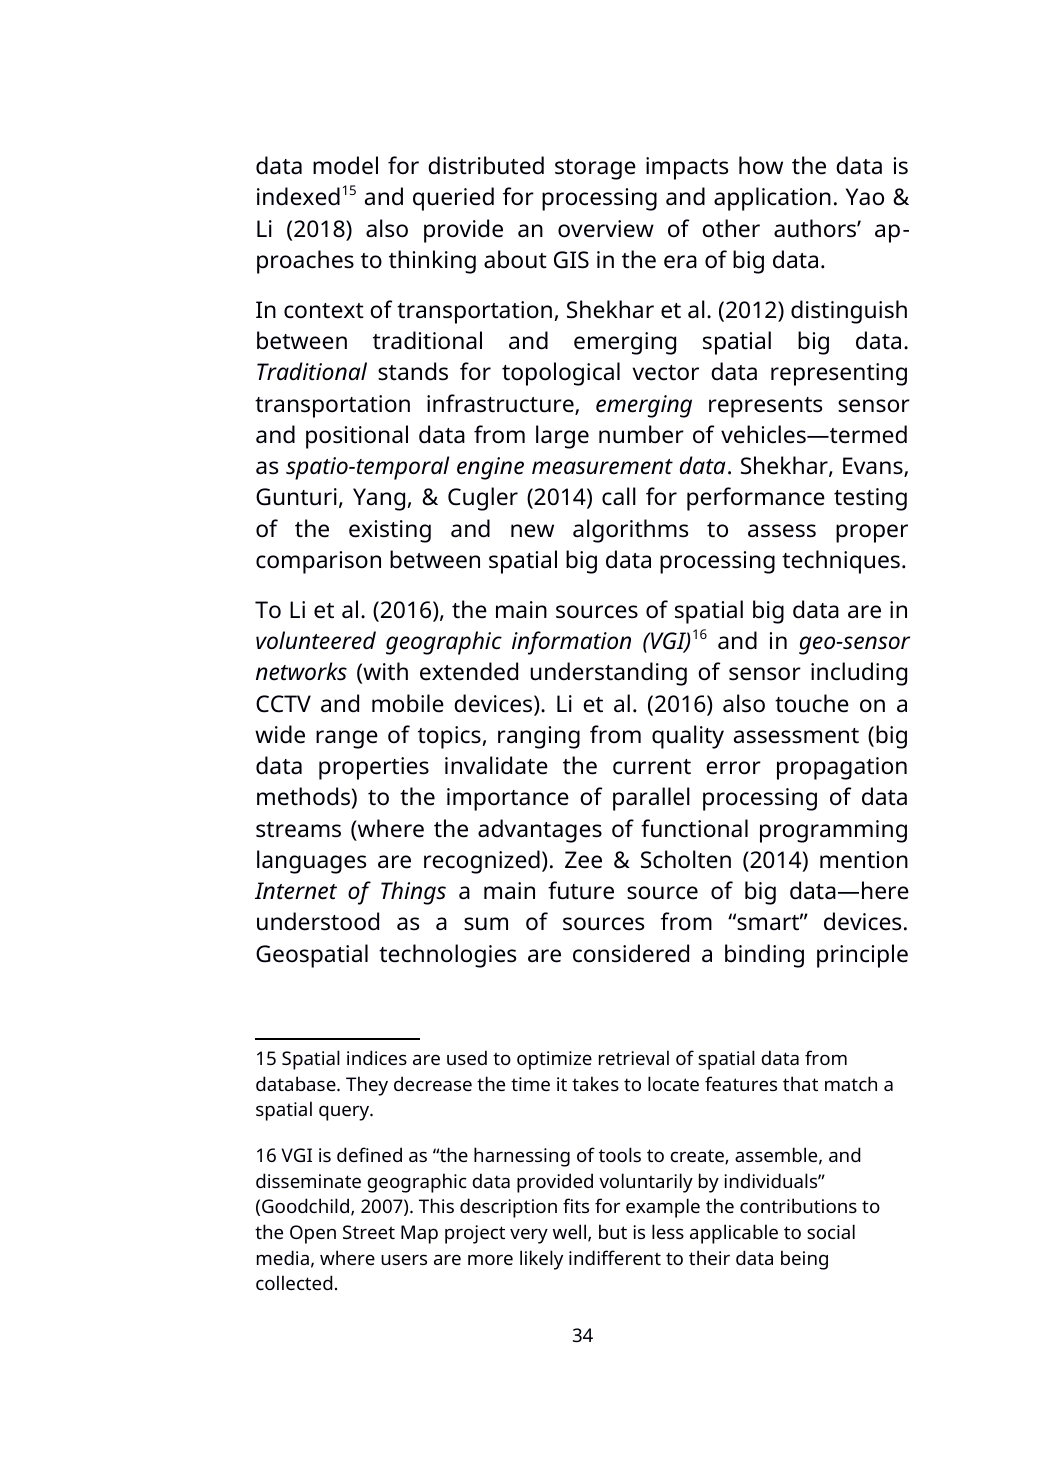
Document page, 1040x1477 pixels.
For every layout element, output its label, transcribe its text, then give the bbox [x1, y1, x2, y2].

text In context of transportation, Shekhar et al. (2012) distinguish between traditional and emerging spatial big data. Traditional stands for topological vector data representing transportation infrastructure, emerging represents sensor and positional data from large number of vehicles—termed as spatio-temporal engine measurement data. Shekhar, Evans, Gunturi, Yang, & Cugler (2014) call for performance testing of the existing and new algorithms to assess proper comparison between spatial big data processing techniques. [255, 294, 910, 575]
text To Li et al. (2016), the main sources of spatial big data are in volunteered geographic information (VGI) and in geo-sensor networks (with extended understanding of sensor including CCTV and mobile devices). Li et al. (2016) also touche on a wide range of topics, ranging from quality assessment (big data properties invalidate the current error propagation methods) to the importance of parallel processing of data streams (where the advantages of functional programming languages are recognized). Zee & Scholten (2014) mention Internet of Things a main future source of big data—here understood as a sum of sources from “smart” devices. Geospatial technologies are considered a binding principle that would eventually help to meaningfully combine data from devices to bring about the rise of smart city. [255, 594, 910, 969]
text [255, 150, 910, 275]
